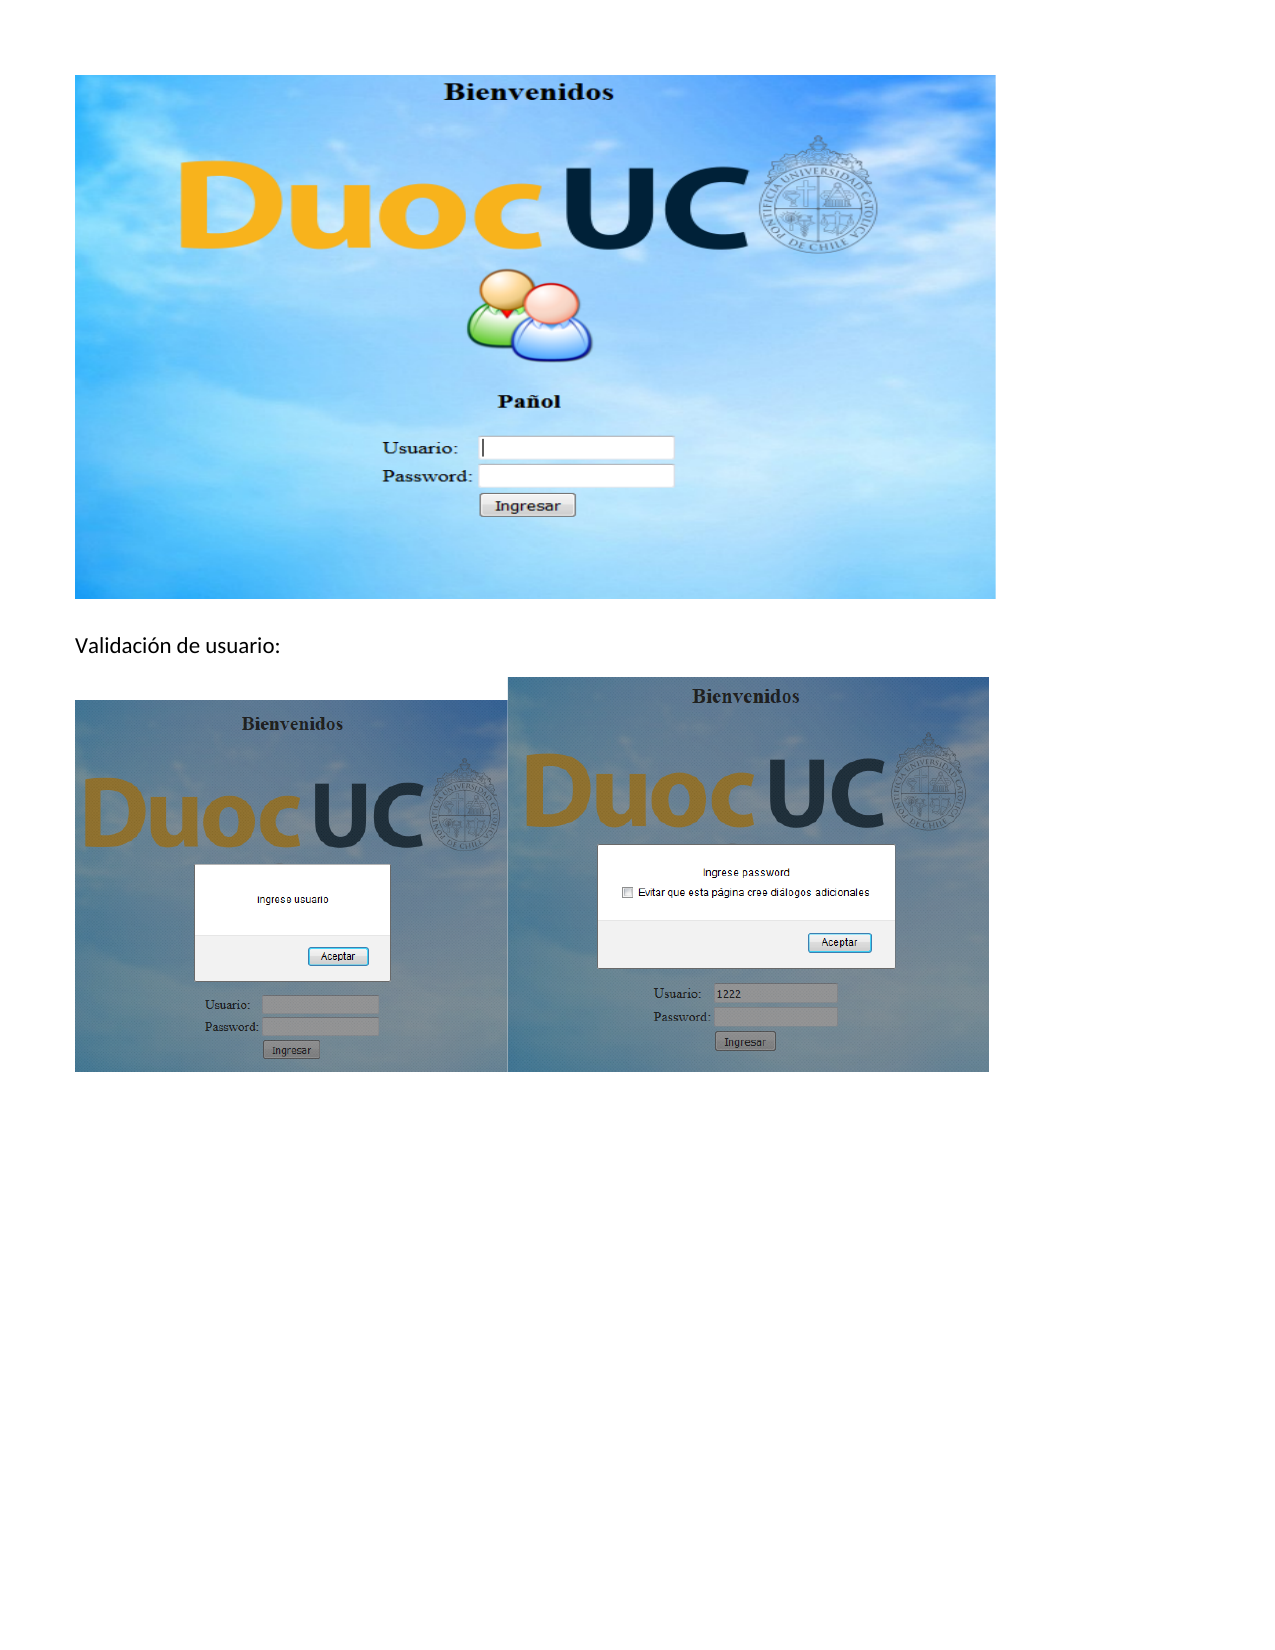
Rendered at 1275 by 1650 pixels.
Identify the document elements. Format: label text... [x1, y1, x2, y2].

picture [75, 75, 996, 599]
picture [75, 677, 989, 1072]
